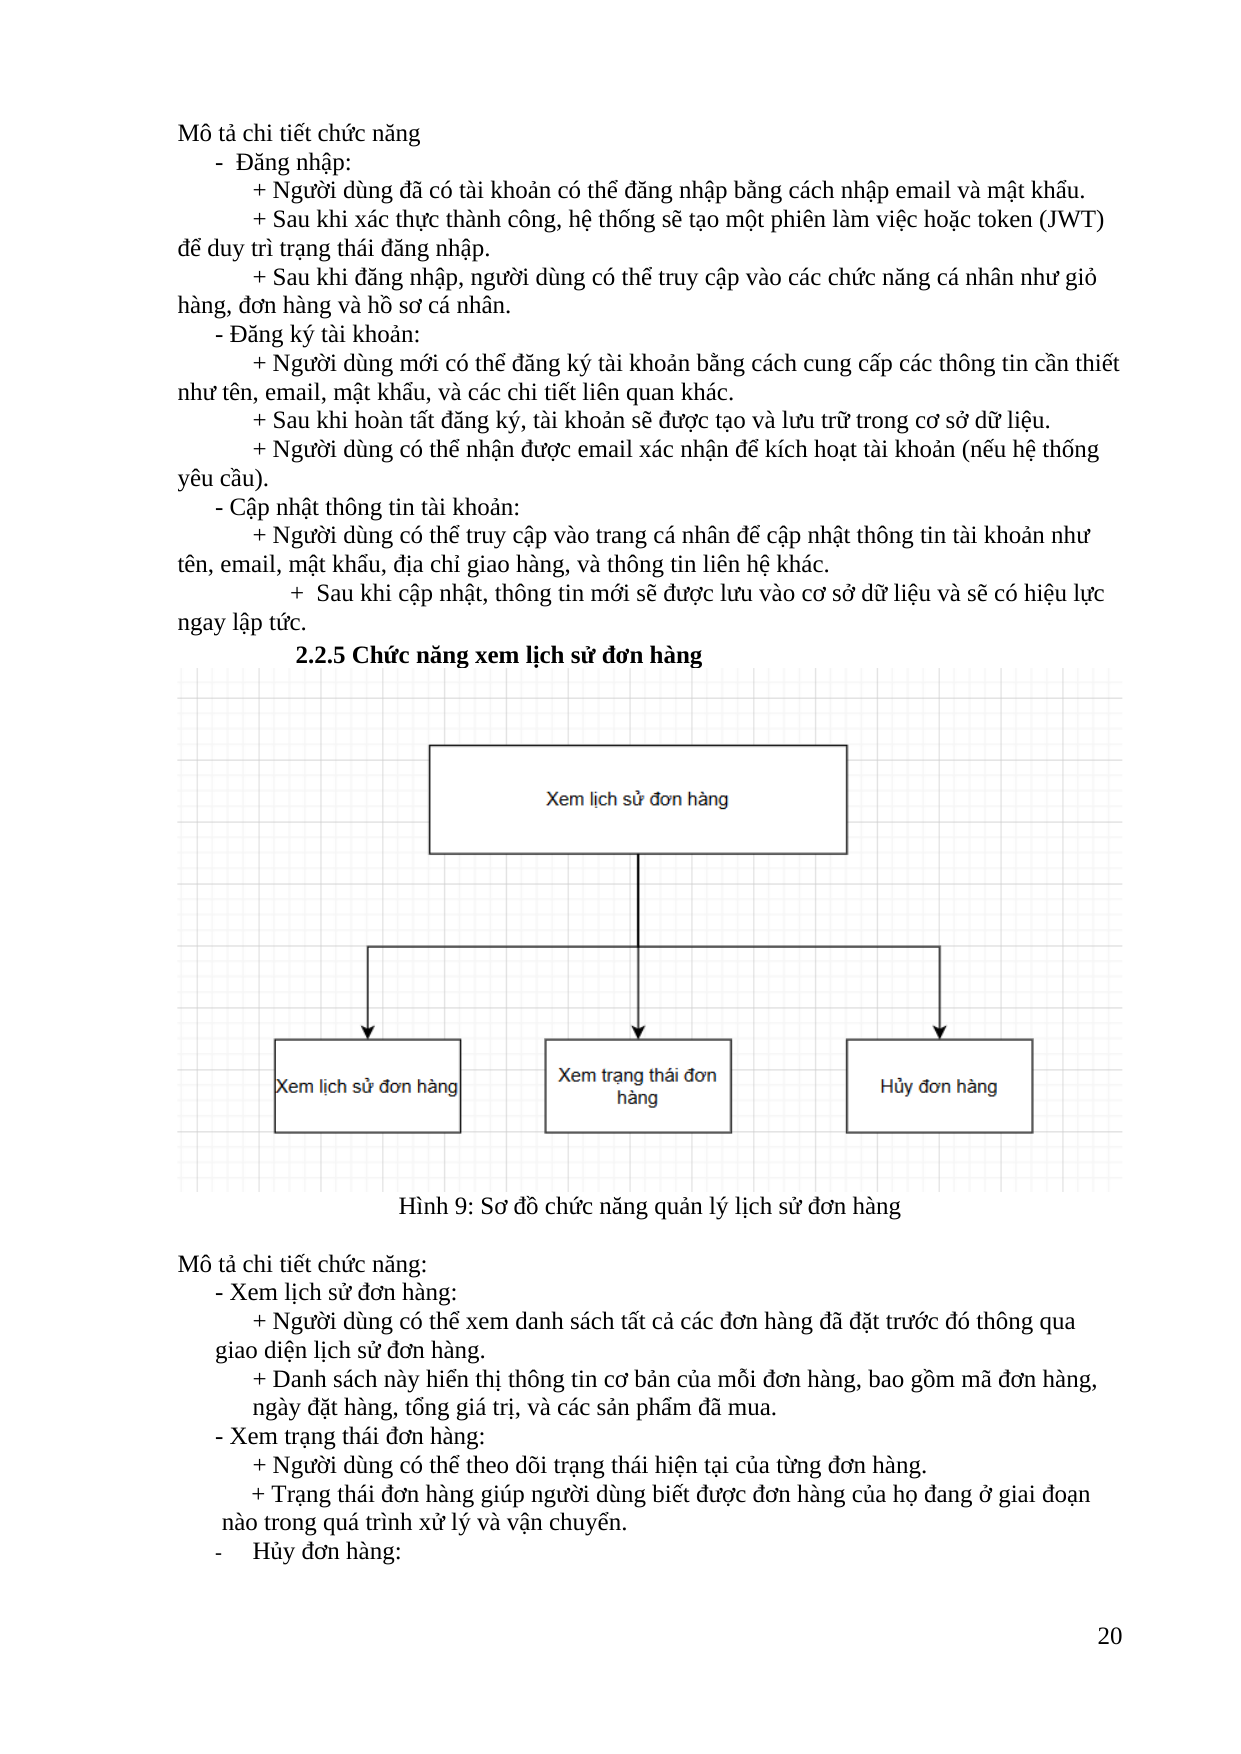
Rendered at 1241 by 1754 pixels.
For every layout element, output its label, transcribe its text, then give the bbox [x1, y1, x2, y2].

text + Người dùng có thể truy cập vào trang cá nhân để cập nhật thông tin tài khoản như tên, email, mật khẩu, địa chỉ giao hàng, và thông tin liên hệ khác. [177, 521, 1122, 578]
text - Cập nhật thông tin tài khoản: [177, 492, 1122, 521]
text + Danh sách này hiển thị thông tin cơ bản của mỗi đơn hàng, bao gồm mã đơn hàng, ngày đặt hàng, tổng giá trị, và các sản phẩm đã mua. [252, 1364, 1122, 1421]
text + Người dùng có thể theo dõi trạng thái hiện tại của từng đơn hàng. [252, 1450, 1122, 1479]
text - Xem lịch sử đơn hàng: [177, 1277, 1122, 1306]
text + Sau khi hoàn tất đăng ký, tài khoản sẽ được tạo và lưu trữ trong cơ sở dữ liệu. [177, 406, 1122, 434]
text Hình 9: Sơ đồ chức năng quản lý lịch sử đơn hàng [177, 1192, 1122, 1220]
list Hủy đơn hàng: [215, 1536, 1122, 1565]
text Mô tả chi tiết chức năng [177, 118, 1122, 147]
text Mô tả chi tiết chức năng: [177, 1249, 1122, 1277]
text + Sau khi cập nhật, thông tin mới sẽ được lưu vào cơ sở dữ liệu và sẽ có hiệu lực ngay lập tức. [177, 578, 1122, 636]
text + Người dùng đã có tài khoản có thể đăng nhập bằng cách nhập email và mật khẩu. [177, 176, 1122, 204]
picture [177, 668, 1123, 1192]
text + Sau khi xác thực thành công, hệ thống sẽ tạo một phiên làm việc hoặc token (JWT) để duy trì trạng thái đăng nhập. [177, 204, 1122, 262]
text + Người dùng có thể nhận được email xác nhận để kích hoạt tài khoản (nếu hệ thống yêu cầu). [177, 434, 1122, 492]
text + Trạng thái đơn hàng giúp người dùng biết được đơn hàng của họ đang ở giai đoạn nào trong quá trình xử lý và vận chuyển. [222, 1479, 1122, 1536]
text - Xem trạng thái đơn hàng: [177, 1421, 1122, 1450]
text + Người dùng có thể xem danh sách tất cả các đơn hàng đã đặt trước đó thông qua giao diện lịch sử đơn hàng. [215, 1306, 1122, 1364]
subtitle 2.2.5 Chức năng xem lịch sử đơn hàng [295, 640, 1122, 668]
text + Người dùng mới có thể đăng ký tài khoản bằng cách cung cấp các thông tin cần thiết như tên, email, mật khẩu, và các chi tiết liên quan khác. [177, 348, 1122, 406]
text + Sau khi đăng nhập, người dùng có thể truy cập vào các chức năng cá nhân như giỏ hàng, đơn hàng và hồ sơ cá nhân. [177, 262, 1122, 319]
text - Đăng nhập: [177, 147, 1122, 176]
text - Đăng ký tài khoản: [177, 319, 1122, 348]
